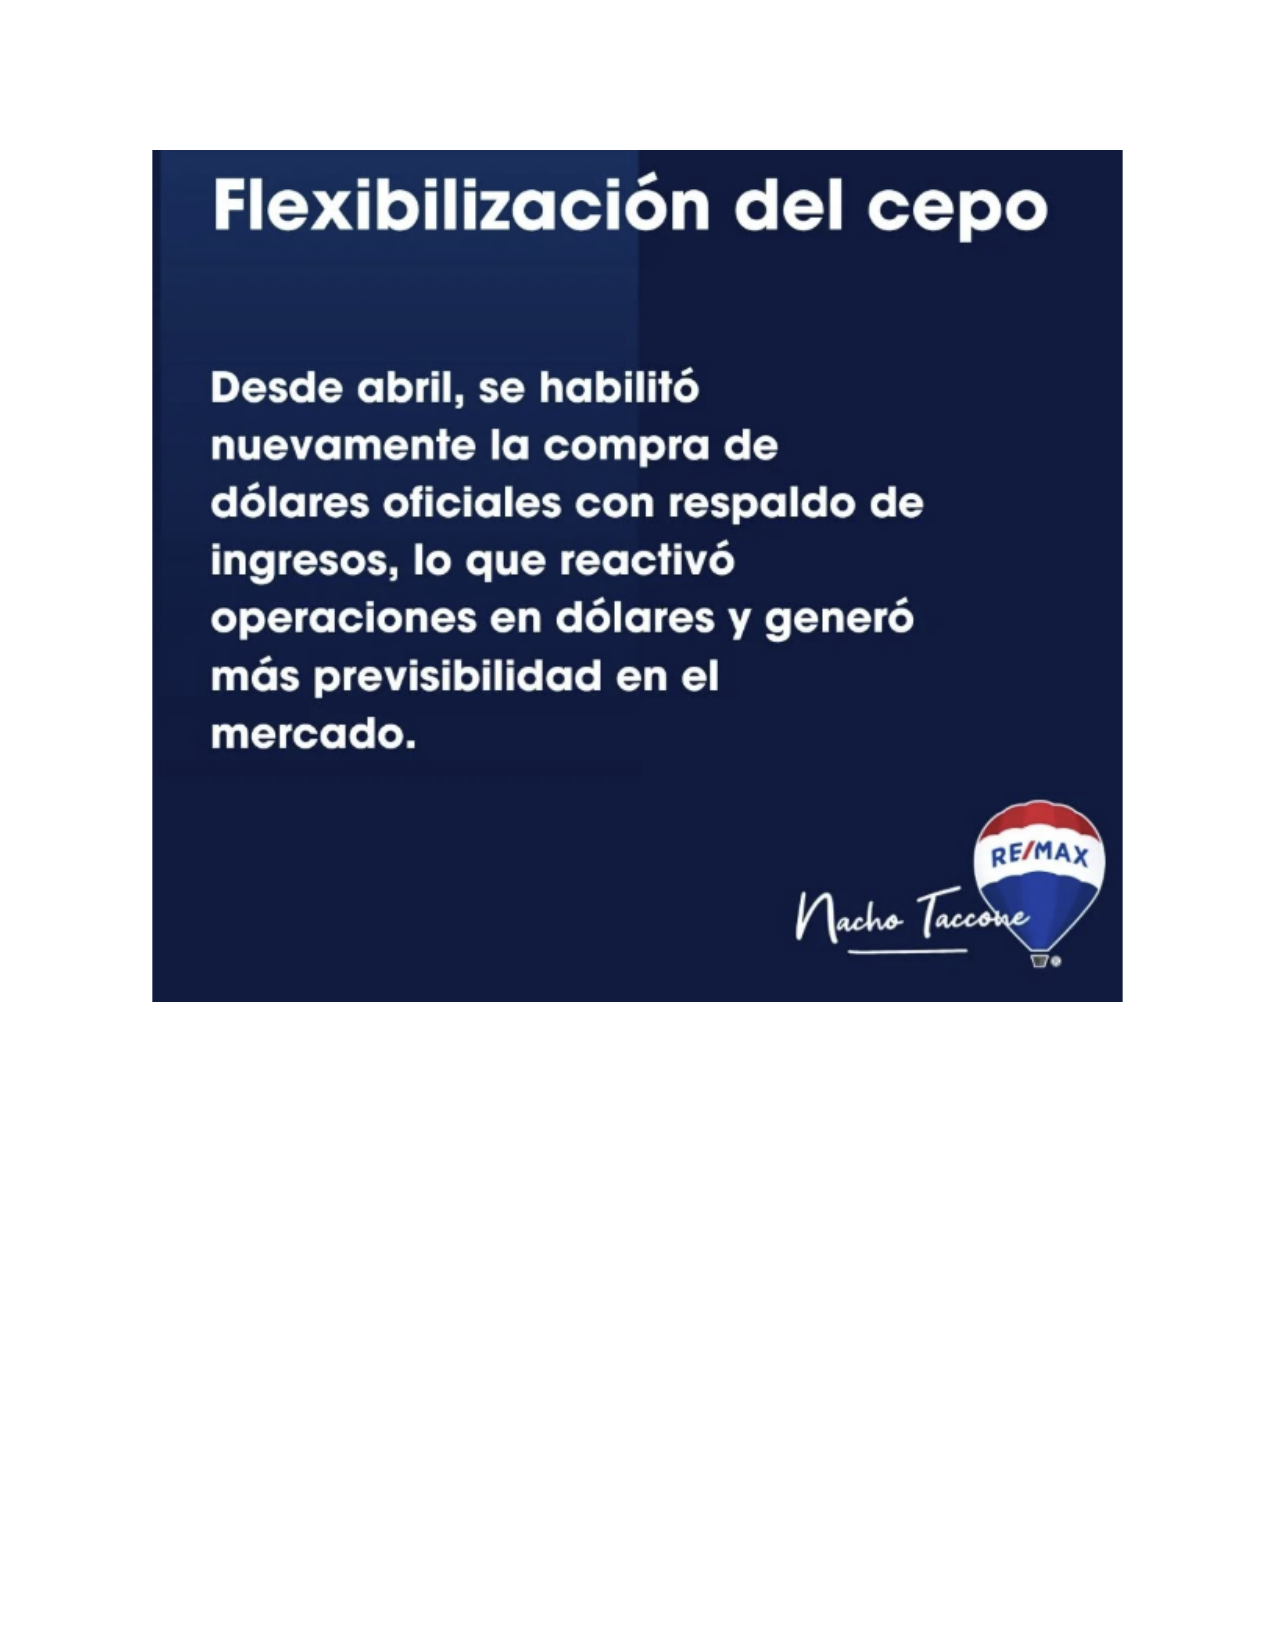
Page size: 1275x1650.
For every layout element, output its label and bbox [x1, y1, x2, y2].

picture [152, 150, 1123, 1002]
